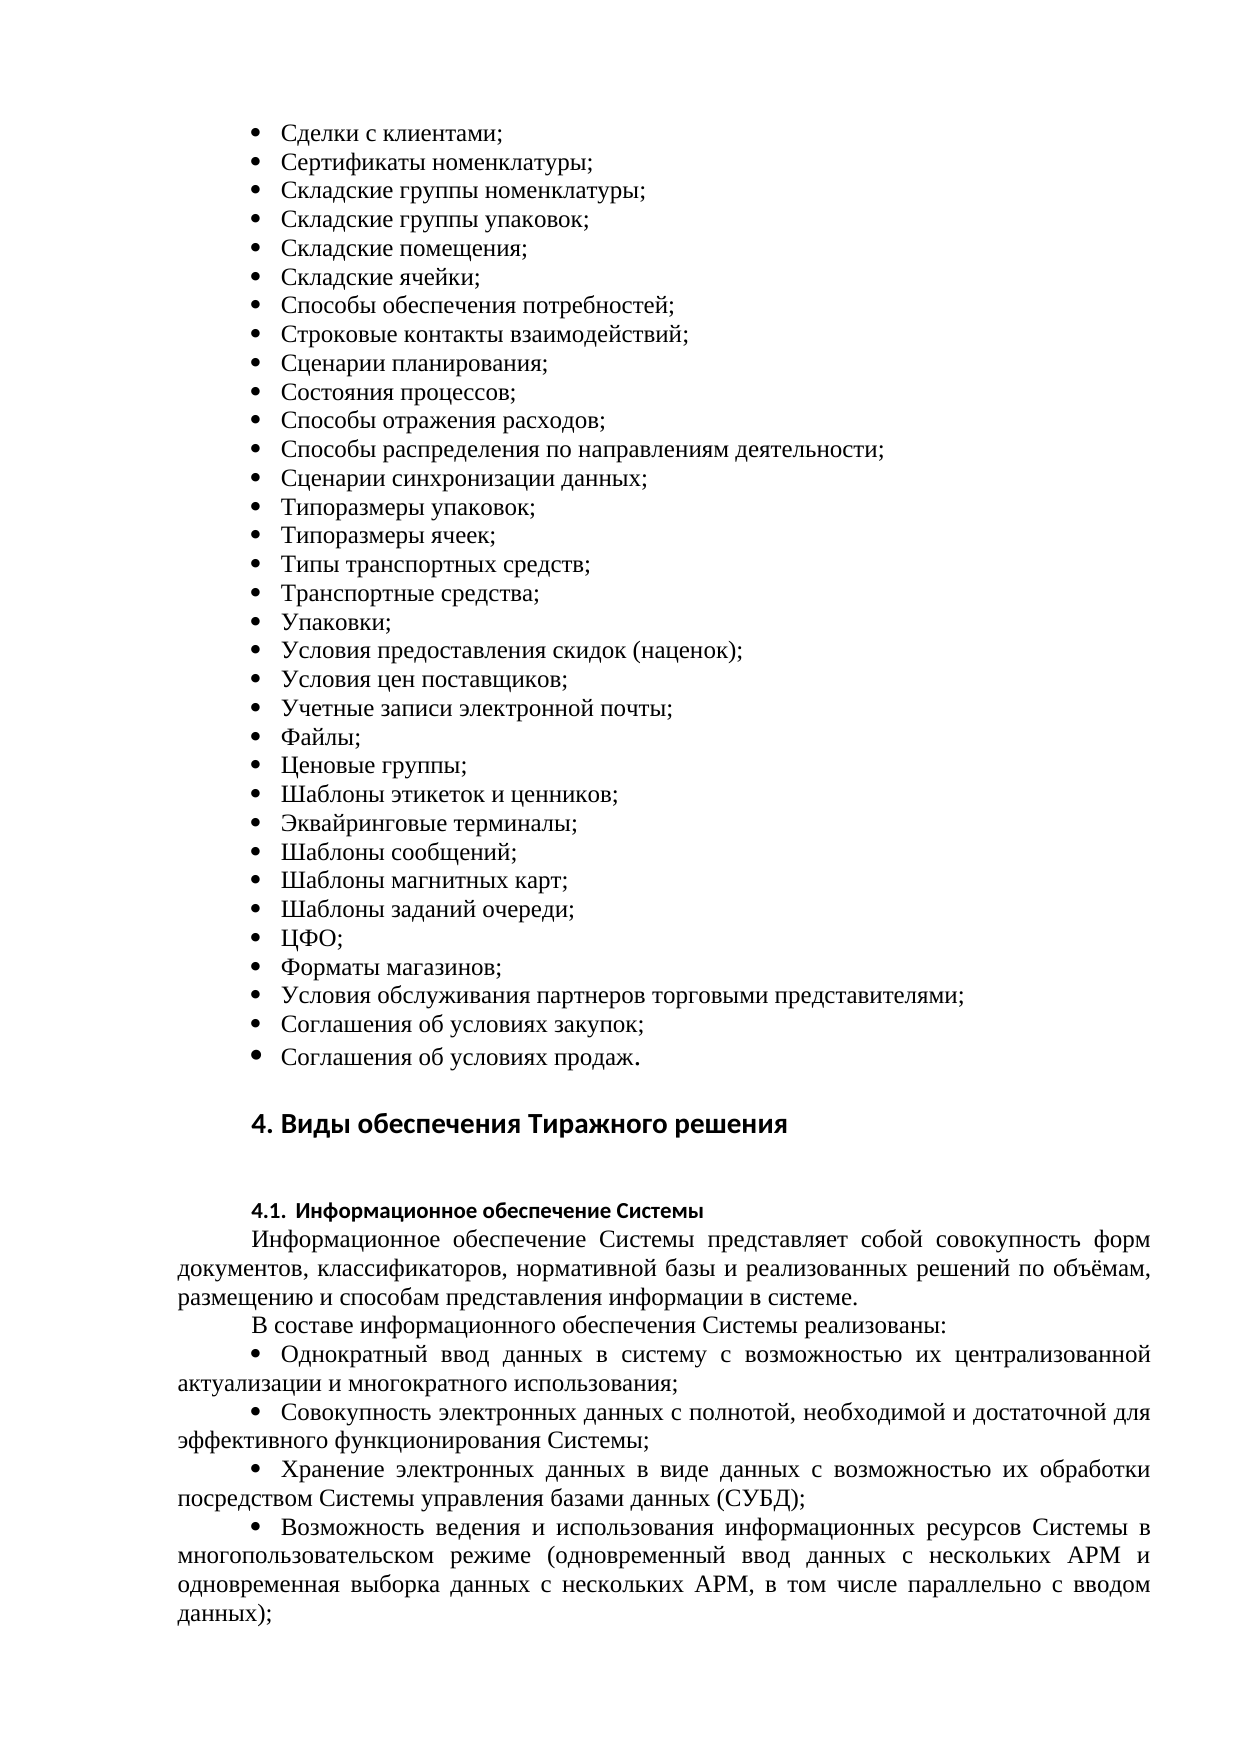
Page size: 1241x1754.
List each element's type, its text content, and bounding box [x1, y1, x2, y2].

list Типы транспортных средств; [177, 549, 1152, 578]
list Совокупность электронных данных с полнотой, необходимой и достаточной для эффективного функционирования Системы; [177, 1397, 1152, 1454]
list Условия цен поставщиков; [177, 664, 1152, 693]
list Складские группы номенклатуры; [177, 176, 1152, 204]
list ЦФО; [177, 923, 1152, 952]
list Шаблоны сообщений; [177, 837, 1152, 866]
list Складские ячейки; [177, 262, 1152, 291]
list Учетные записи электронной почты; [177, 693, 1152, 722]
text Информационное обеспечение Системы представляет собой совокупность форм документов, классификаторов, нормативной базы и реализованных решений по объёмам, размещению и способам представления информации в системе. [177, 1224, 1152, 1310]
list Шаблоны магнитных карт; [177, 866, 1152, 894]
list Транспортные средства; [177, 578, 1152, 607]
list Шаблоны этикеток и ценников; [177, 779, 1152, 808]
list Складские помещения; [177, 233, 1152, 262]
list Условия предоставления скидок (наценок); [177, 636, 1152, 664]
list Способы обеспечения потребностей; [177, 291, 1152, 319]
list Ценовые группы; [177, 751, 1152, 779]
list Сценарии синхронизации данных; [177, 463, 1152, 492]
text В составе информационного обеспечения Системы реализованы: [177, 1310, 1152, 1339]
list Типоразмеры упаковок; [177, 492, 1152, 521]
list Файлы; [177, 722, 1152, 751]
list Соглашения об условиях продаж. [177, 1038, 1152, 1072]
list Строковые контакты взаимодействий; [177, 319, 1152, 348]
list Однократный ввод данных в систему с возможностью их централизованной актуализации и многократного использования; [177, 1339, 1152, 1397]
list Сценарии планирования; [177, 348, 1152, 377]
list Возможность ведения и использования информационных ресурсов Системы в многопользовательском режиме (одновременный ввод данных с нескольких АРМ и одновременная выборка данных с нескольких АРМ, в том числе параллельно с вводом данных); [177, 1512, 1152, 1627]
list Хранение электронных данных в виде данных с возможностью их обработки посредством Системы управления базами данных (СУБД); [177, 1454, 1152, 1512]
list Форматы магазинов; [177, 952, 1152, 981]
list Сделки с клиентами; [177, 118, 1152, 147]
list Способы отражения расходов; [177, 406, 1152, 434]
list Складские группы упаковок; [177, 204, 1152, 233]
list Соглашения об условиях закупок; [177, 1009, 1152, 1038]
list Способы распределения по направлениям деятельности; [177, 434, 1152, 463]
list Шаблоны заданий очереди; [177, 894, 1152, 923]
list Информационное обеспечение Системы [177, 1196, 1152, 1224]
list Эквайринговые терминалы; [177, 808, 1152, 837]
list Сертификаты номенклатуры; [177, 147, 1152, 176]
list Условия обслуживания партнеров торговыми представителями; [177, 981, 1152, 1009]
list Типоразмеры ячеек; [177, 521, 1152, 549]
list Упаковки; [177, 607, 1152, 636]
list Состояния процессов; [177, 377, 1152, 406]
list Виды обеспечения Тиражного решения [177, 1105, 1152, 1141]
